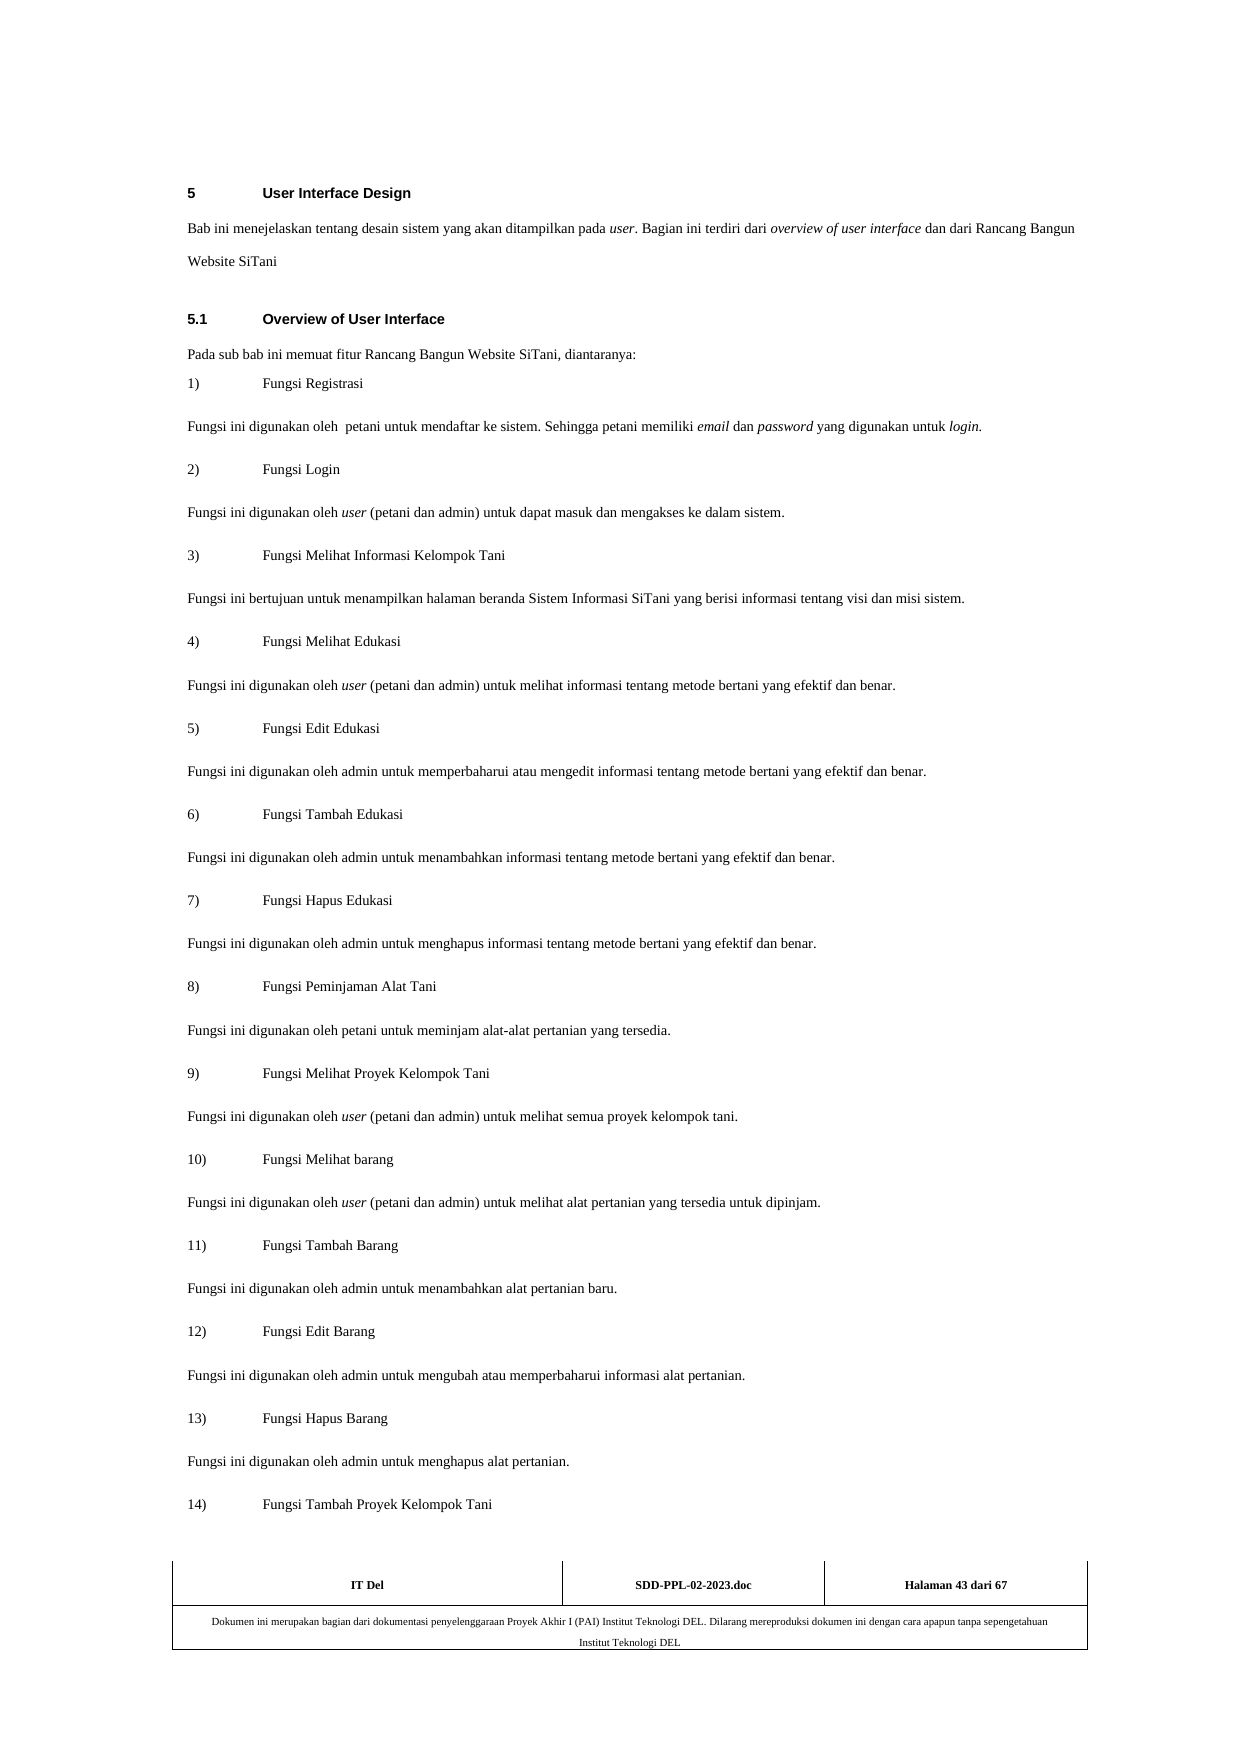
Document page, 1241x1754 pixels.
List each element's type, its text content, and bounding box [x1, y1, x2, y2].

subtitle User Interface Design [187, 173, 1092, 201]
text Fungsi ini digunakan oleh admin untuk menambahkan alat pertanian baru. [187, 1268, 1092, 1297]
list Fungsi Tambah Proyek Kelompok Tani [187, 1484, 1092, 1512]
list Fungsi Melihat barang [187, 1139, 1092, 1167]
text Fungsi ini digunakan oleh admin untuk menambahkan informasi tentang metode bertani yang efektif dan benar. [187, 837, 1092, 866]
list Fungsi Hapus Barang [187, 1397, 1092, 1426]
list Fungsi Edit Edukasi [187, 707, 1092, 736]
list Fungsi Hapus Edukasi [187, 880, 1092, 909]
list Fungsi Edit Barang [187, 1311, 1092, 1340]
text Fungsi ini digunakan oleh user (petani dan admin) untuk melihat semua proyek kelompok tani. [187, 1096, 1092, 1124]
list Fungsi Tambah Edukasi [187, 794, 1092, 822]
list Fungsi Melihat Proyek Kelompok Tani [187, 1052, 1092, 1081]
list Fungsi Melihat Edukasi [187, 621, 1092, 650]
text Fungsi ini digunakan oleh user (petani dan admin) untuk melihat informasi tentang metode bertani yang efektif dan benar. [187, 664, 1092, 693]
text Fungsi ini digunakan oleh user (petani dan admin) untuk dapat masuk dan mengakses ke dalam sistem. [187, 492, 1092, 521]
list Fungsi Registrasi [187, 362, 1092, 391]
text Fungsi ini digunakan oleh admin untuk memperbaharui atau mengedit informasi tentang metode bertani yang efektif dan benar. [187, 751, 1092, 779]
list Fungsi Peminjaman Alat Tani [187, 966, 1092, 995]
subtitle Overview of User Interface [187, 299, 1092, 327]
list Fungsi Melihat Informasi Kelompok Tani [187, 535, 1092, 564]
list Fungsi ini bertujuan untuk menampilkan halaman beranda Sistem Informasi SiTani yang berisi informasi tentang visi dan misi sistem. [187, 578, 1092, 607]
text Fungsi ini digunakan oleh user (petani dan admin) untuk melihat alat pertanian yang tersedia untuk dipinjam. [187, 1182, 1092, 1211]
text Fungsi ini digunakan oleh admin untuk menghapus informasi tentang metode bertani yang efektif dan benar. [187, 923, 1092, 952]
list Fungsi Tambah Barang [187, 1225, 1092, 1254]
list Fungsi Login [187, 449, 1092, 477]
text Fungsi ini digunakan oleh petani untuk meminjam alat-alat pertanian yang tersedia. [187, 1009, 1092, 1038]
text Bab ini menejelaskan tentang desain sistem yang akan ditampilkan pada user. Bagian ini terdiri dari overview of user interface dan dari Rancang Bangun Website SiTani [187, 208, 1092, 269]
text Fungsi ini digunakan oleh admin untuk mengubah atau memperbaharui informasi alat pertanian. [187, 1354, 1092, 1383]
text Fungsi ini digunakan oleh admin untuk menghapus alat pertanian. [187, 1441, 1092, 1469]
text Fungsi ini digunakan oleh petani untuk mendaftar ke sistem. Sehingga petani memiliki email dan password yang digunakan untuk login. [187, 406, 1092, 434]
text Pada sub bab ini memuat fitur Rancang Bangun Website SiTani, diantaranya: [187, 334, 1092, 362]
